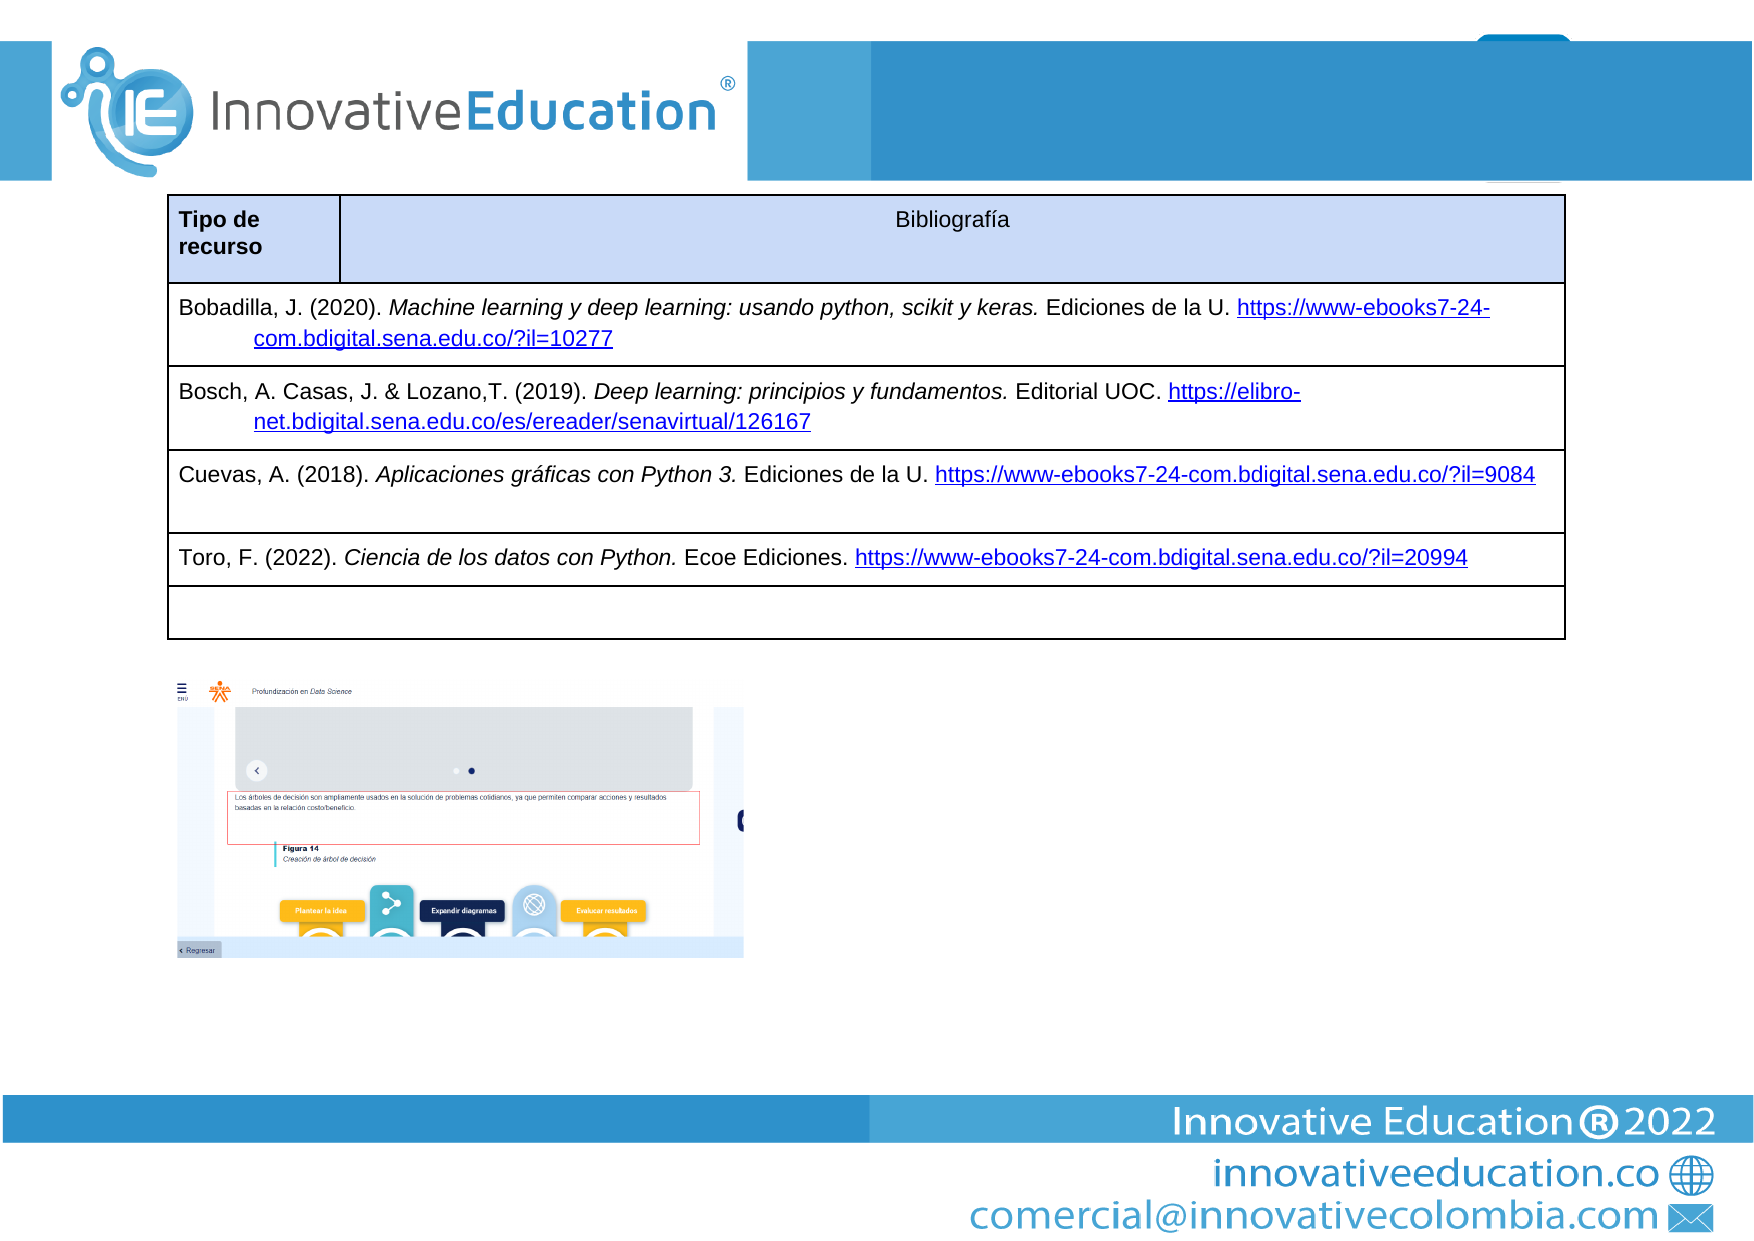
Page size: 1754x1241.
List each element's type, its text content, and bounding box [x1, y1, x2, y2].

table_cell Bosch, A. Casas, J. & Lozano,T. (2019). Deep learning: principios y fundamentos. Editorial UOC. https://elibro-net.bdigital.sena.edu.co/es/ereader/senavirtual/126167 [169, 367, 1564, 448]
table_header Bibliografía [341, 196, 1564, 282]
picture [177, 679, 744, 958]
picture [2, 1093, 1754, 1239]
table_cell Bobadilla, J. (2020). Machine learning y deep learning: usando python, scikit y keras. Ediciones de la U. https://www-ebooks7-24-com.bdigital.sena.edu.co/?il=10277 [169, 284, 1564, 365]
table_cell Cuevas, A. (2018). Aplicaciones gráficas con Python 3. Ediciones de la U. https://www-ebooks7-24-com.bdigital.sena.edu.co/?il=9084 [169, 451, 1564, 532]
table_cell Toro, F. (2022). Ciencia de los datos con Python. Ecoe Ediciones. https://www-ebooks7-24-com.bdigital.sena.edu.co/?il=20994 [169, 534, 1564, 585]
table_header Tipo de recurso [169, 196, 339, 282]
table_cell [169, 587, 1564, 638]
picture [0, 28, 1752, 214]
